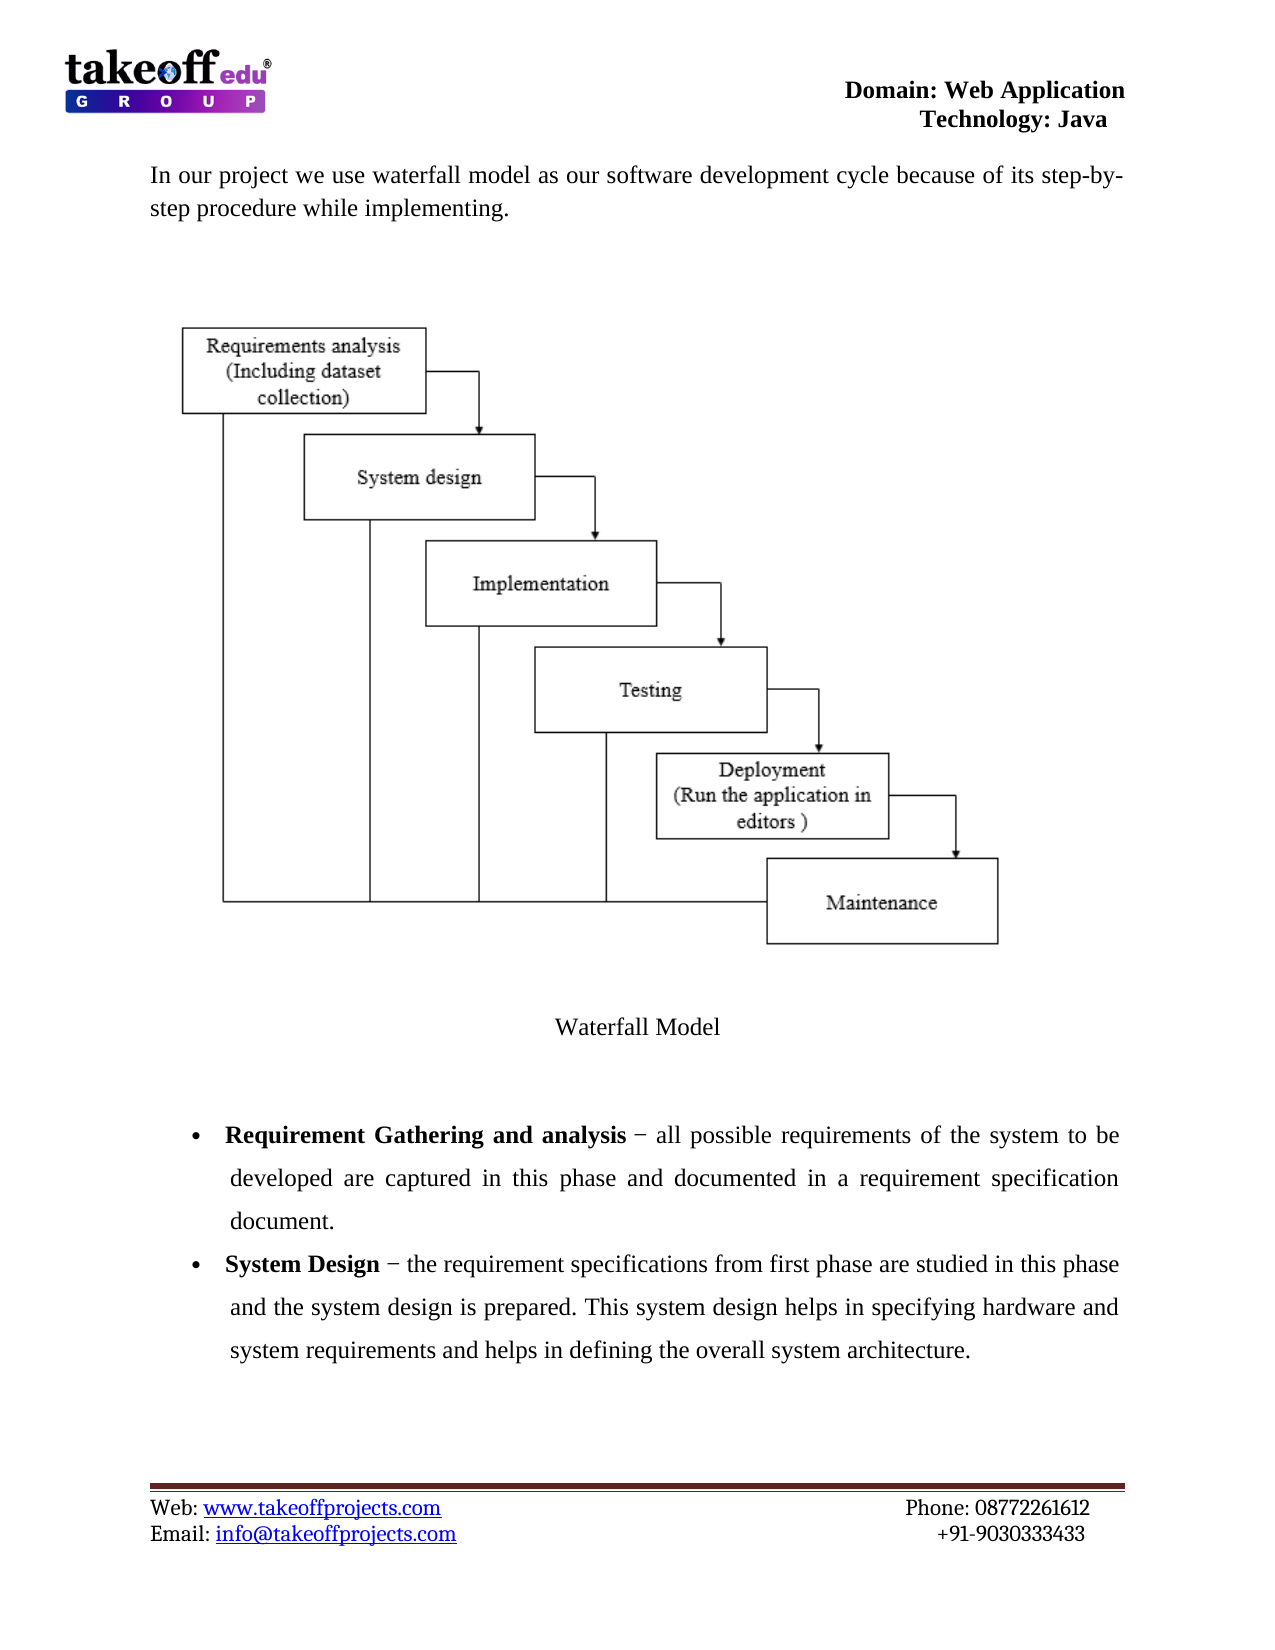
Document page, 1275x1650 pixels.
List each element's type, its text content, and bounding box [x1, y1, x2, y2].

picture [150, 301, 1091, 988]
text Waterfall Model [150, 1012, 1125, 1041]
list System Design − the requirement specifications from first phase are studied in this phase and the system design is prepared. This system design helps in specifying hardware and system requirements and helps in defining the overall system architecture. [192, 1249, 1120, 1364]
list Requirement Gathering and analysis − all possible requirements of the system to be developed are captured in this phase and documented in a requirement specification document. [192, 1120, 1120, 1235]
text In our project we use waterfall model as our software development cycle because of its step-by-step procedure while implementing. [150, 161, 1125, 222]
picture [62, 45, 274, 122]
